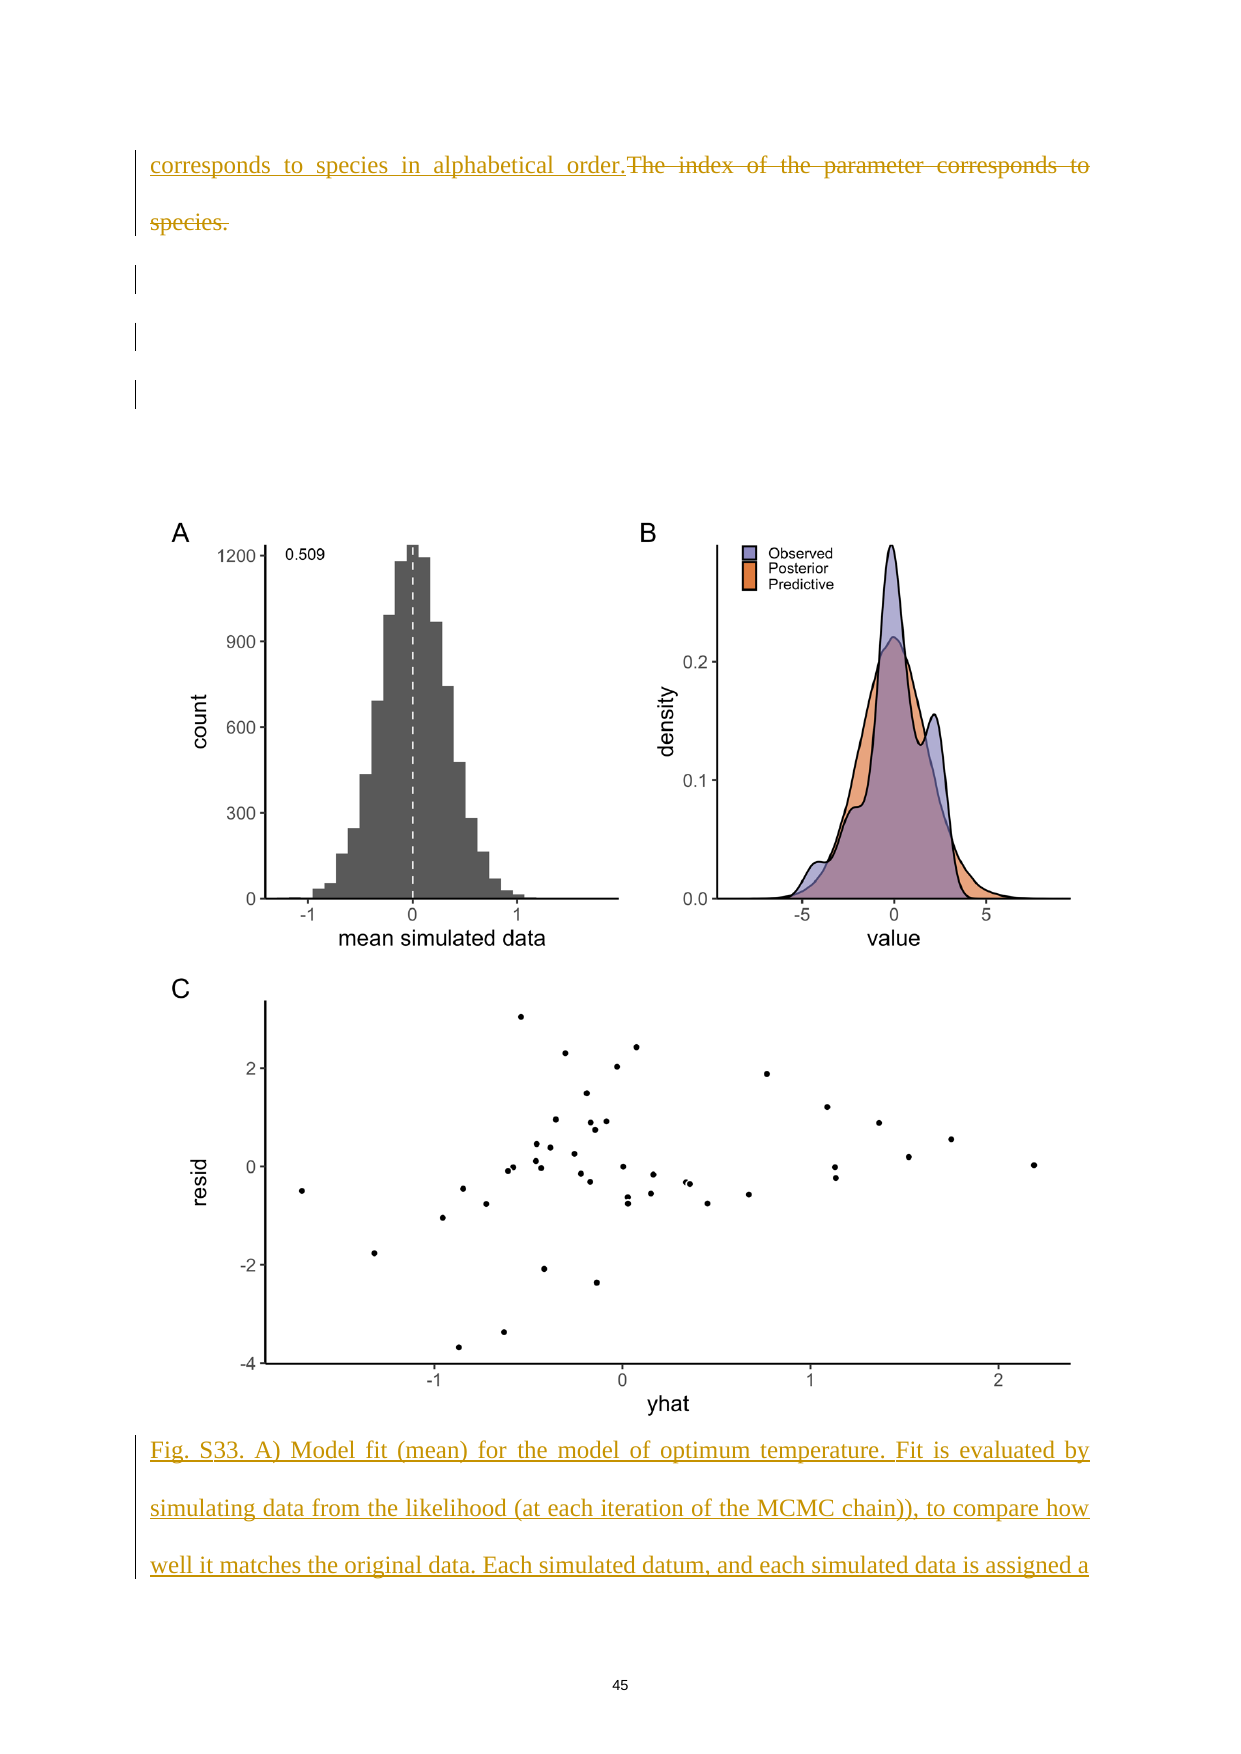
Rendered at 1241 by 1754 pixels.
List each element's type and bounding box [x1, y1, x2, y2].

picture [150, 495, 1091, 1436]
text [150, 150, 1090, 236]
